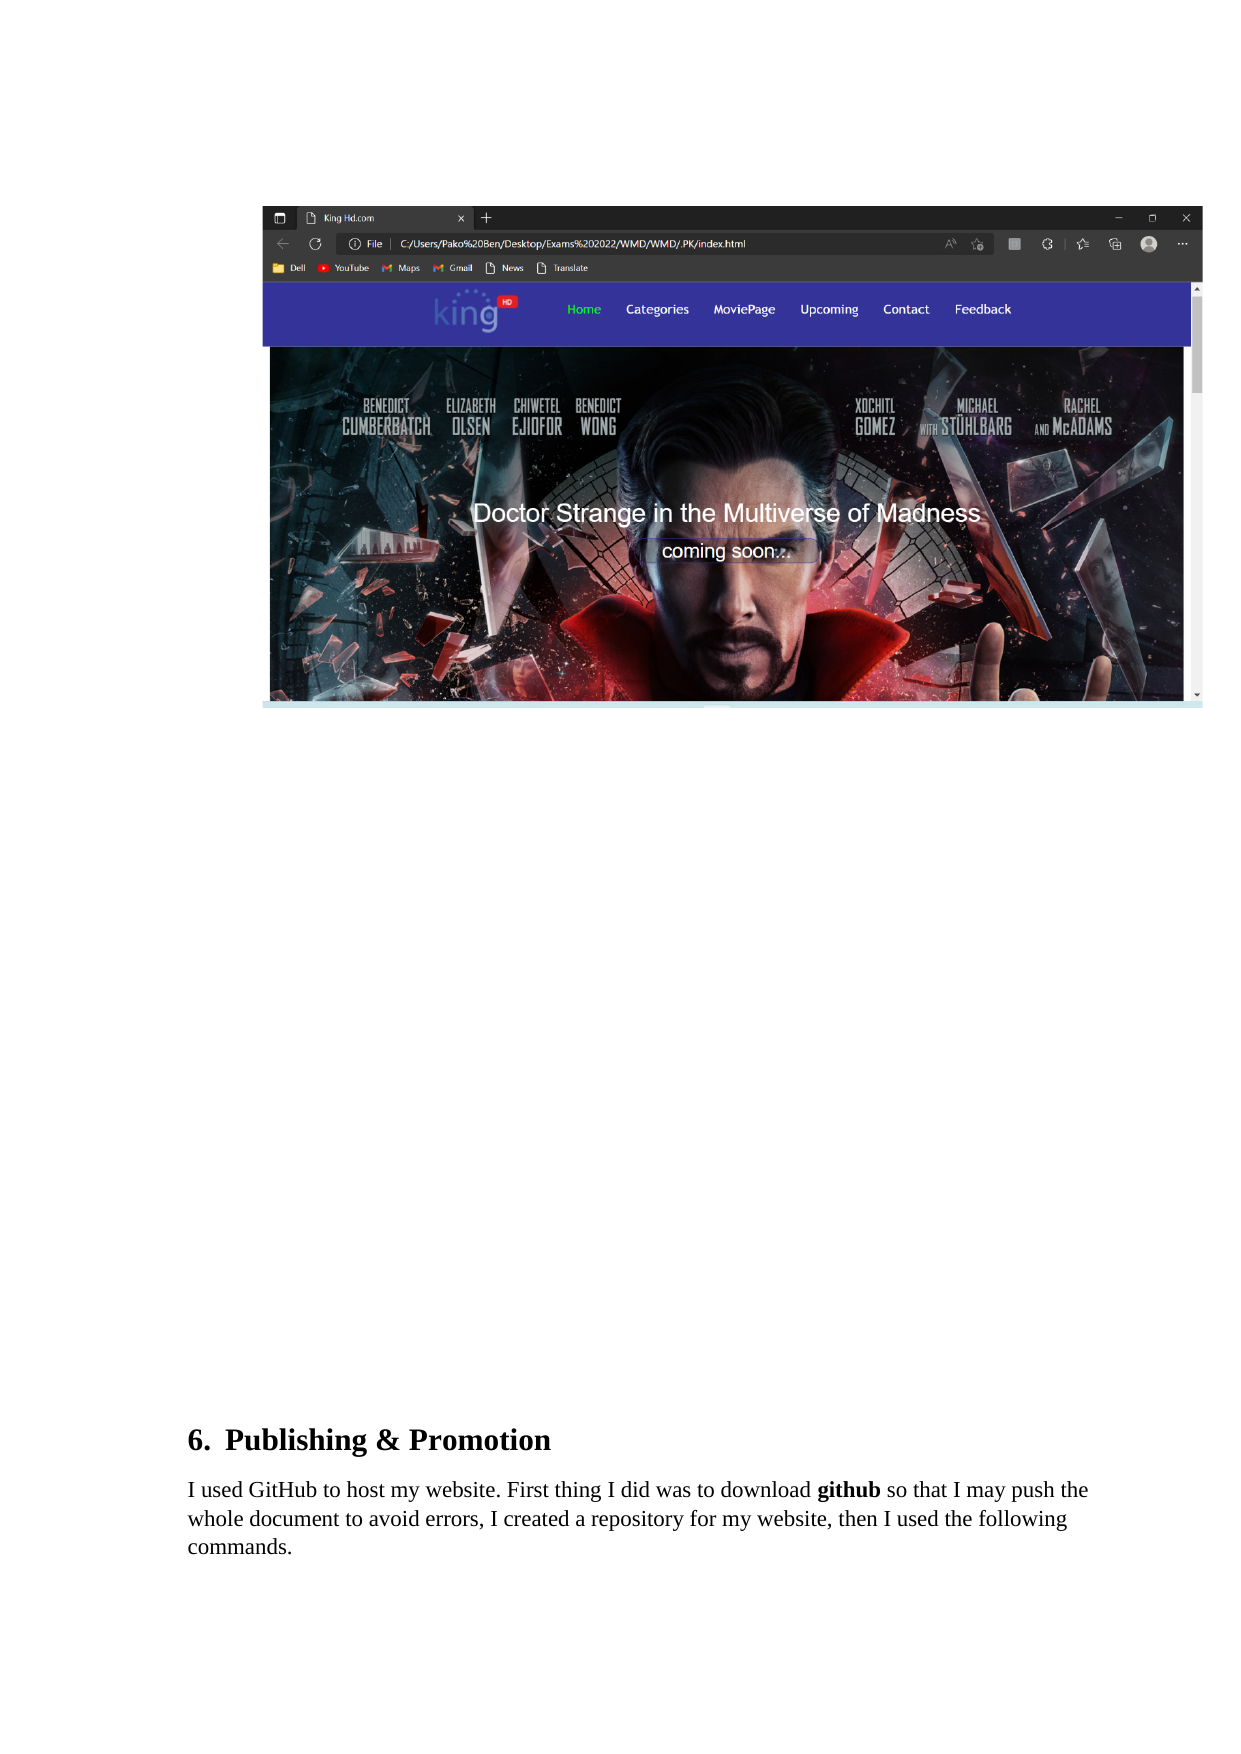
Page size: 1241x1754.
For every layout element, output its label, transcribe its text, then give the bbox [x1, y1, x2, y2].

text I used GitHub to host my website. First thing I did was to download github so that I may push the whole document to avoid errors, I created a repository for my website, then I used the following commands. [187, 1476, 1090, 1560]
list Publishing & Promotion [187, 1421, 1090, 1457]
picture [262, 206, 1203, 708]
